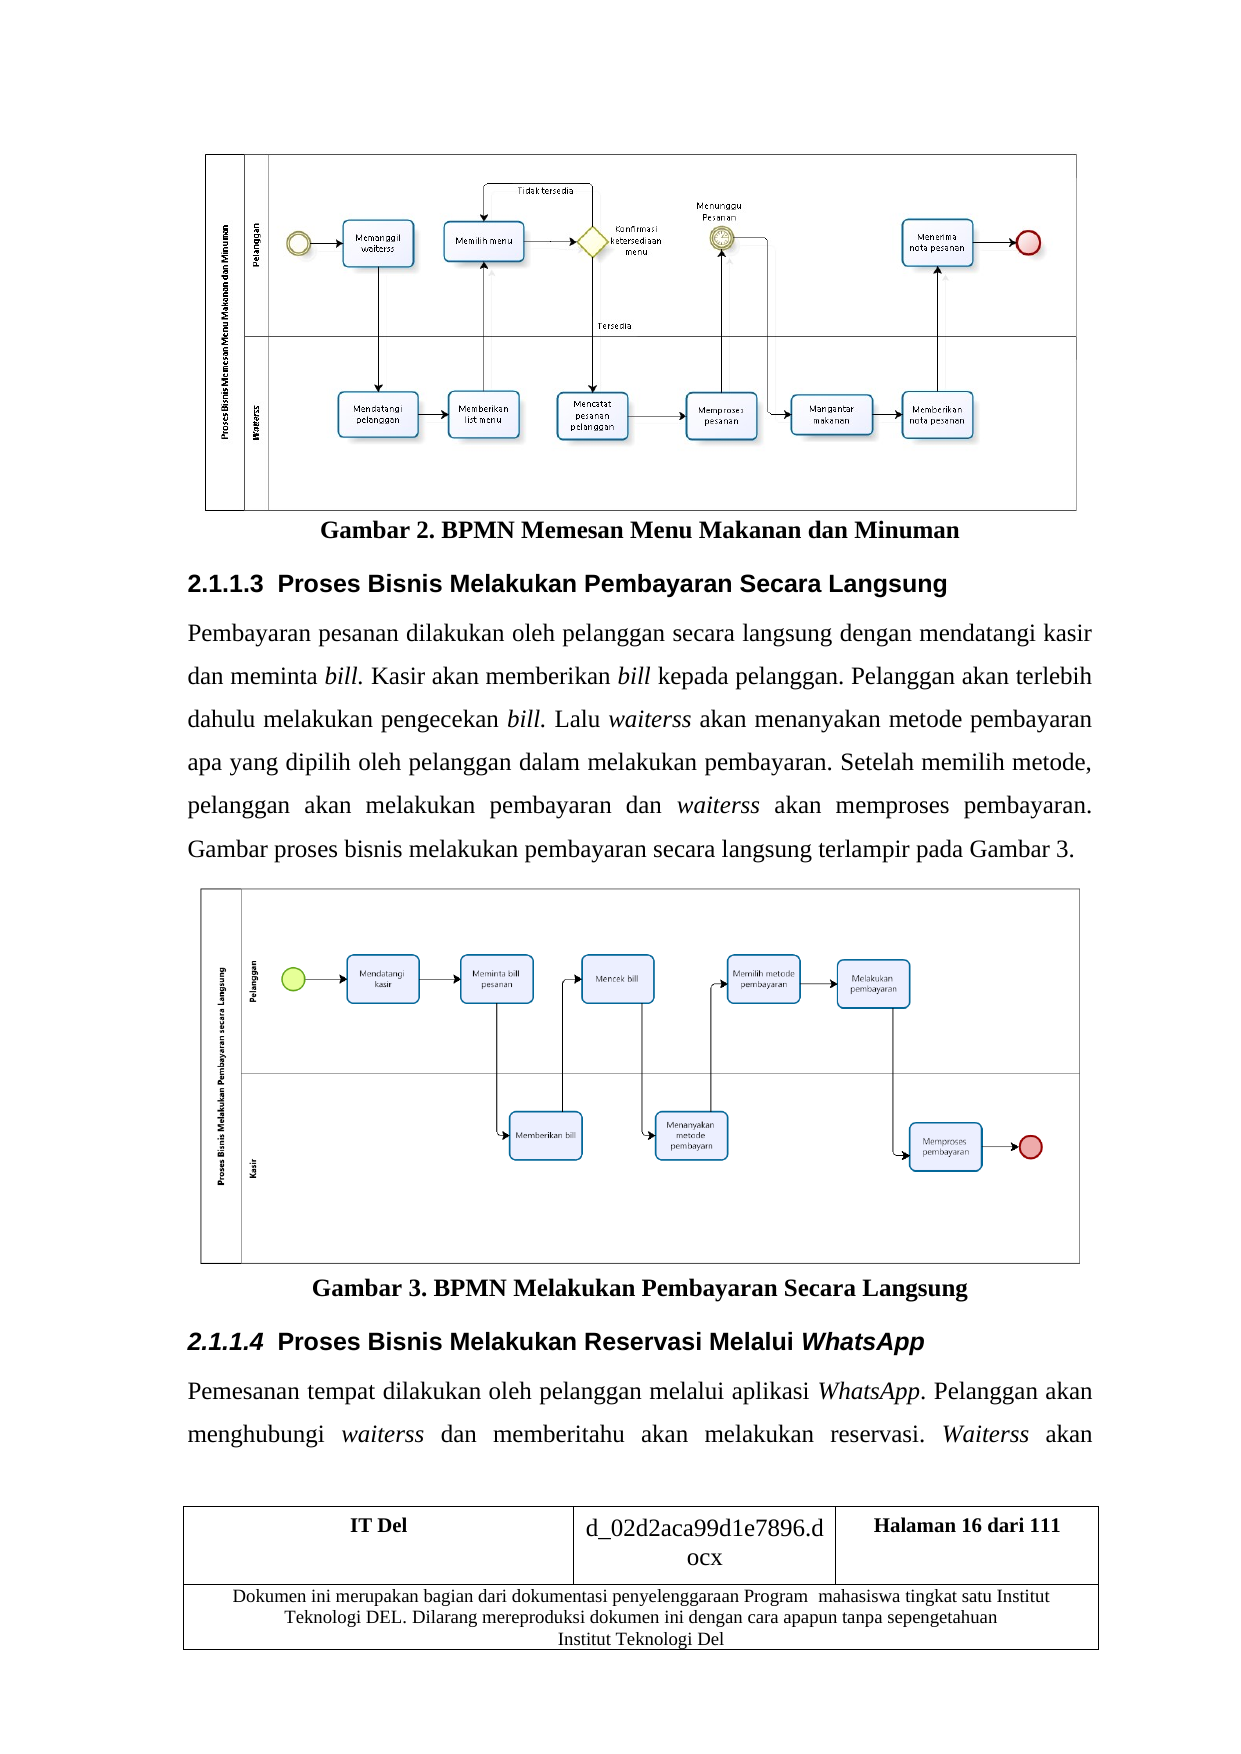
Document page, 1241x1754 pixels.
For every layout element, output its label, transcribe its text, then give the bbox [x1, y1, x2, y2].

text Pembayaran pesanan dilakukan oleh pelanggan secara langsung dengan mendatangi kasir dan meminta bill. Kasir akan memberikan bill kepada pelanggan. Pelanggan akan terlebih dahulu melakukan pengecekan bill. Lalu waiterss akan menanyakan metode pembayaran apa yang dipilih oleh pelanggan dalam melakukan pembayaran. Setelah memilih metode, pelanggan akan melakukan pembayaran dan waiterss akan memproses pembayaran. Gambar proses bisnis melakukan pembayaran secara langsung terlampir pada Gambar 3. [187, 618, 1092, 862]
subtitle Proses Bisnis Melakukan Pembayaran Secara Langsung [187, 569, 1092, 597]
picture [189, 147, 1091, 515]
picture [188, 876, 1092, 1273]
subtitle Proses Bisnis Melakukan Reservasi Melalui WhatsApp [187, 1327, 1092, 1356]
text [187, 1376, 1092, 1448]
